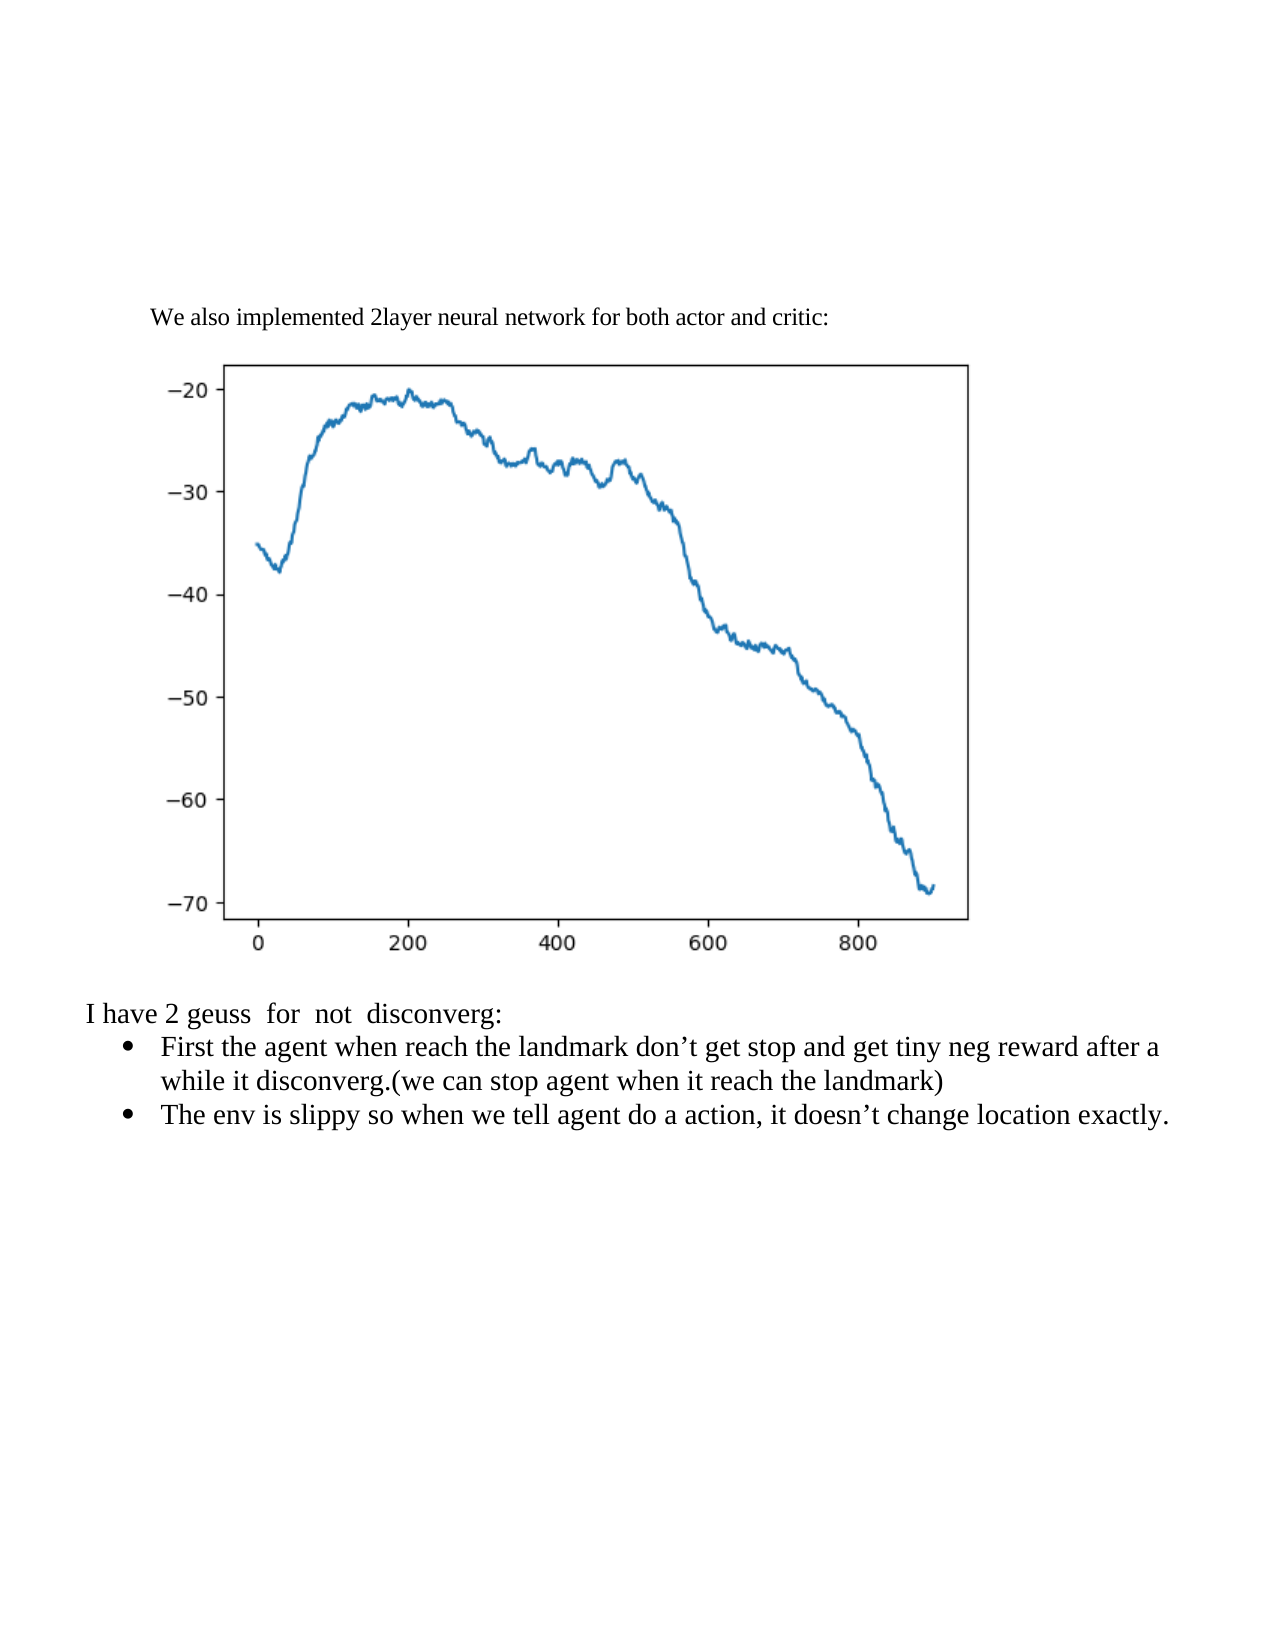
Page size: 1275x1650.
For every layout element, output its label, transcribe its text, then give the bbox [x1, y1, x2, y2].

text I have 2 geuss for not disconverg: [85, 996, 1194, 1029]
list The env is slippy so when we tell agent do a action, it doesn’t change location exactly. [123, 1097, 1194, 1130]
picture [150, 350, 981, 970]
list First the agent when reach the landmark don’t get stop and get tiny neg reward after a while it disconverg.(we can stop agent when it reach the landmark) [123, 1029, 1194, 1097]
subtitle We also implemented 2layer neural network for both actor and critic: [150, 302, 1194, 331]
